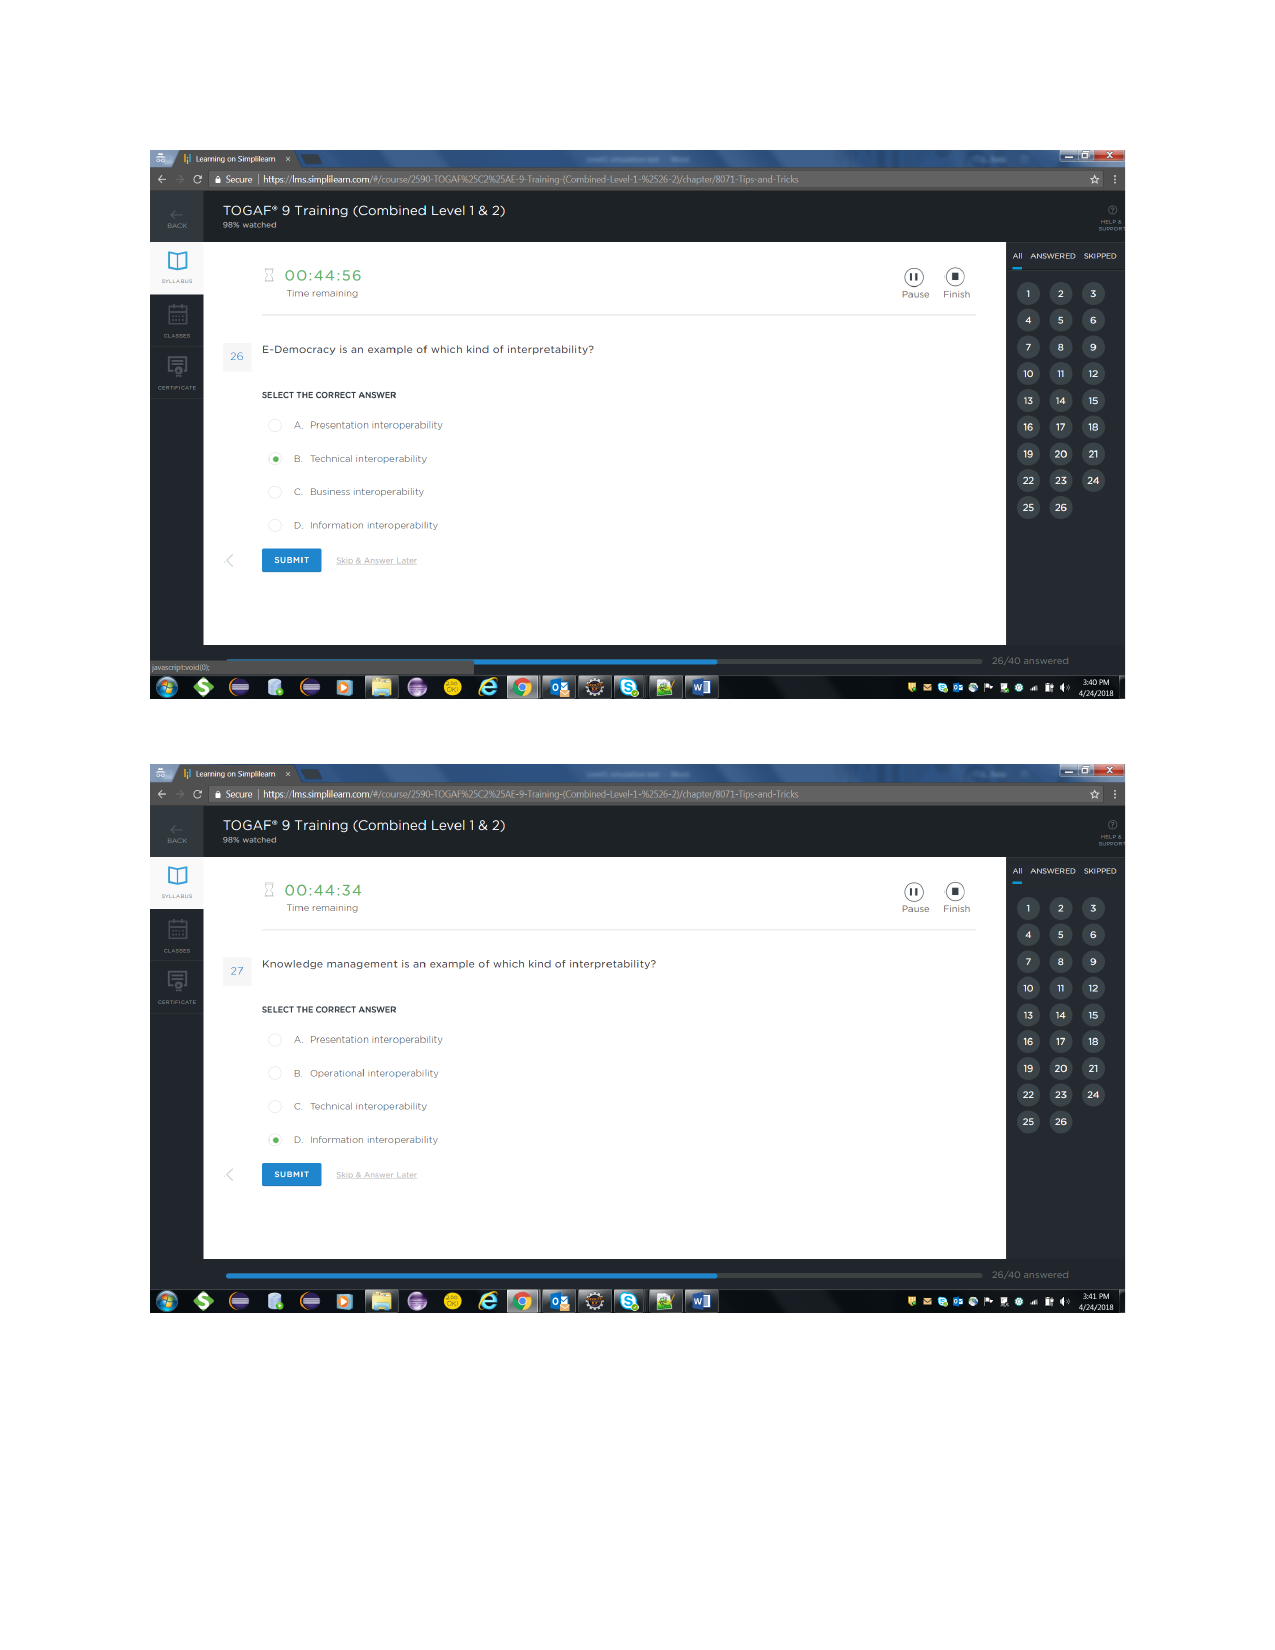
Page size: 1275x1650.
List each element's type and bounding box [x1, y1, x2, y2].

picture [150, 150, 1125, 699]
picture [150, 764, 1125, 1313]
